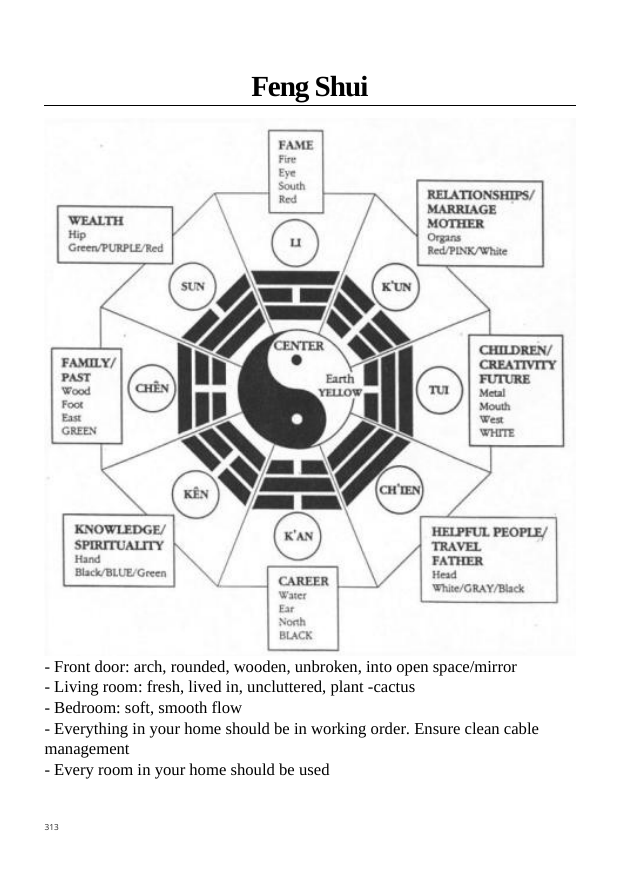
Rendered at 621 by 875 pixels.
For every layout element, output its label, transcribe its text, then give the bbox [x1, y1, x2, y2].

text - Living room: fresh, lived in, uncluttered, plant -cactus [44, 677, 576, 696]
picture [44, 118, 576, 656]
text - Everything in your home should be in working order. Ensure clean cable management [44, 718, 576, 758]
subtitle Feng Shui [44, 69, 576, 105]
text - Front door: arch, rounded, wooden, unbroken, into open space/mirror [44, 657, 576, 676]
text - Every room in your home should be used [44, 760, 576, 779]
text - Bedroom: soft, smooth flow [44, 698, 576, 717]
